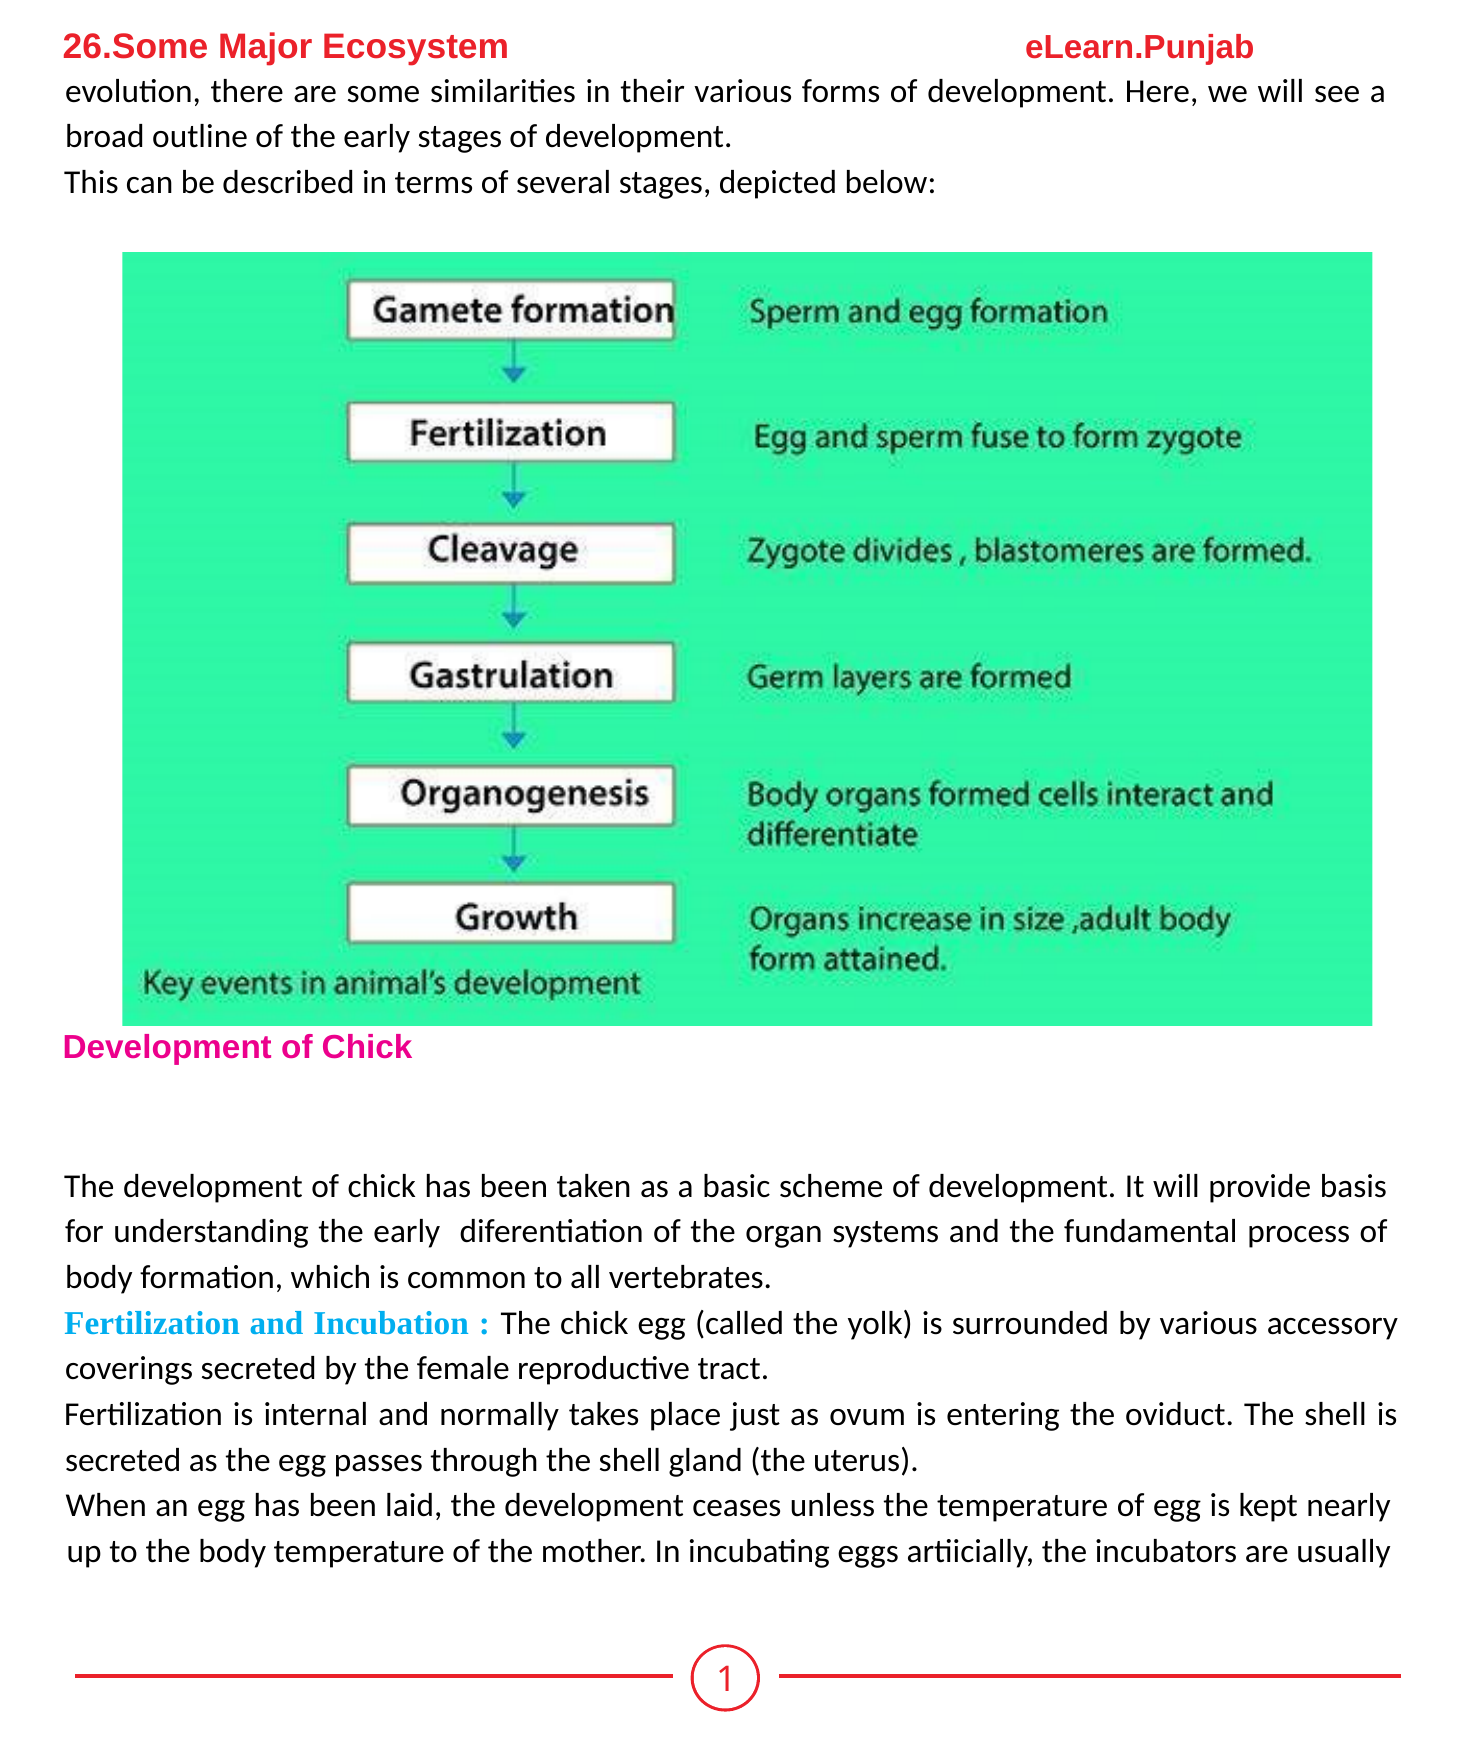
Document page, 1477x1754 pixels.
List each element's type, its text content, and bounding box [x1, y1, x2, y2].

subtitle Development of Chick [62, 1027, 1401, 1066]
text Fertilization and Incubation : The chick egg (called the yolk) is surrounded by various accessory coverings secreted by the female reproductive tract. [64, 1302, 1400, 1388]
text The development of chick has been taken as a basic scheme of development. It will provide basis for understanding the early diferentiation of the organ systems and the fundamental process of body formation, which is common to all vertebrates. [64, 1165, 1389, 1297]
text Fertilization is internal and normally takes place just as ovum is entering the oviduct. The shell is secreted as the egg passes through the shell gland (the uterus). [64, 1393, 1400, 1479]
text This can be described in terms of several stages, depicted below: [64, 161, 1400, 202]
picture [122, 252, 1373, 1026]
